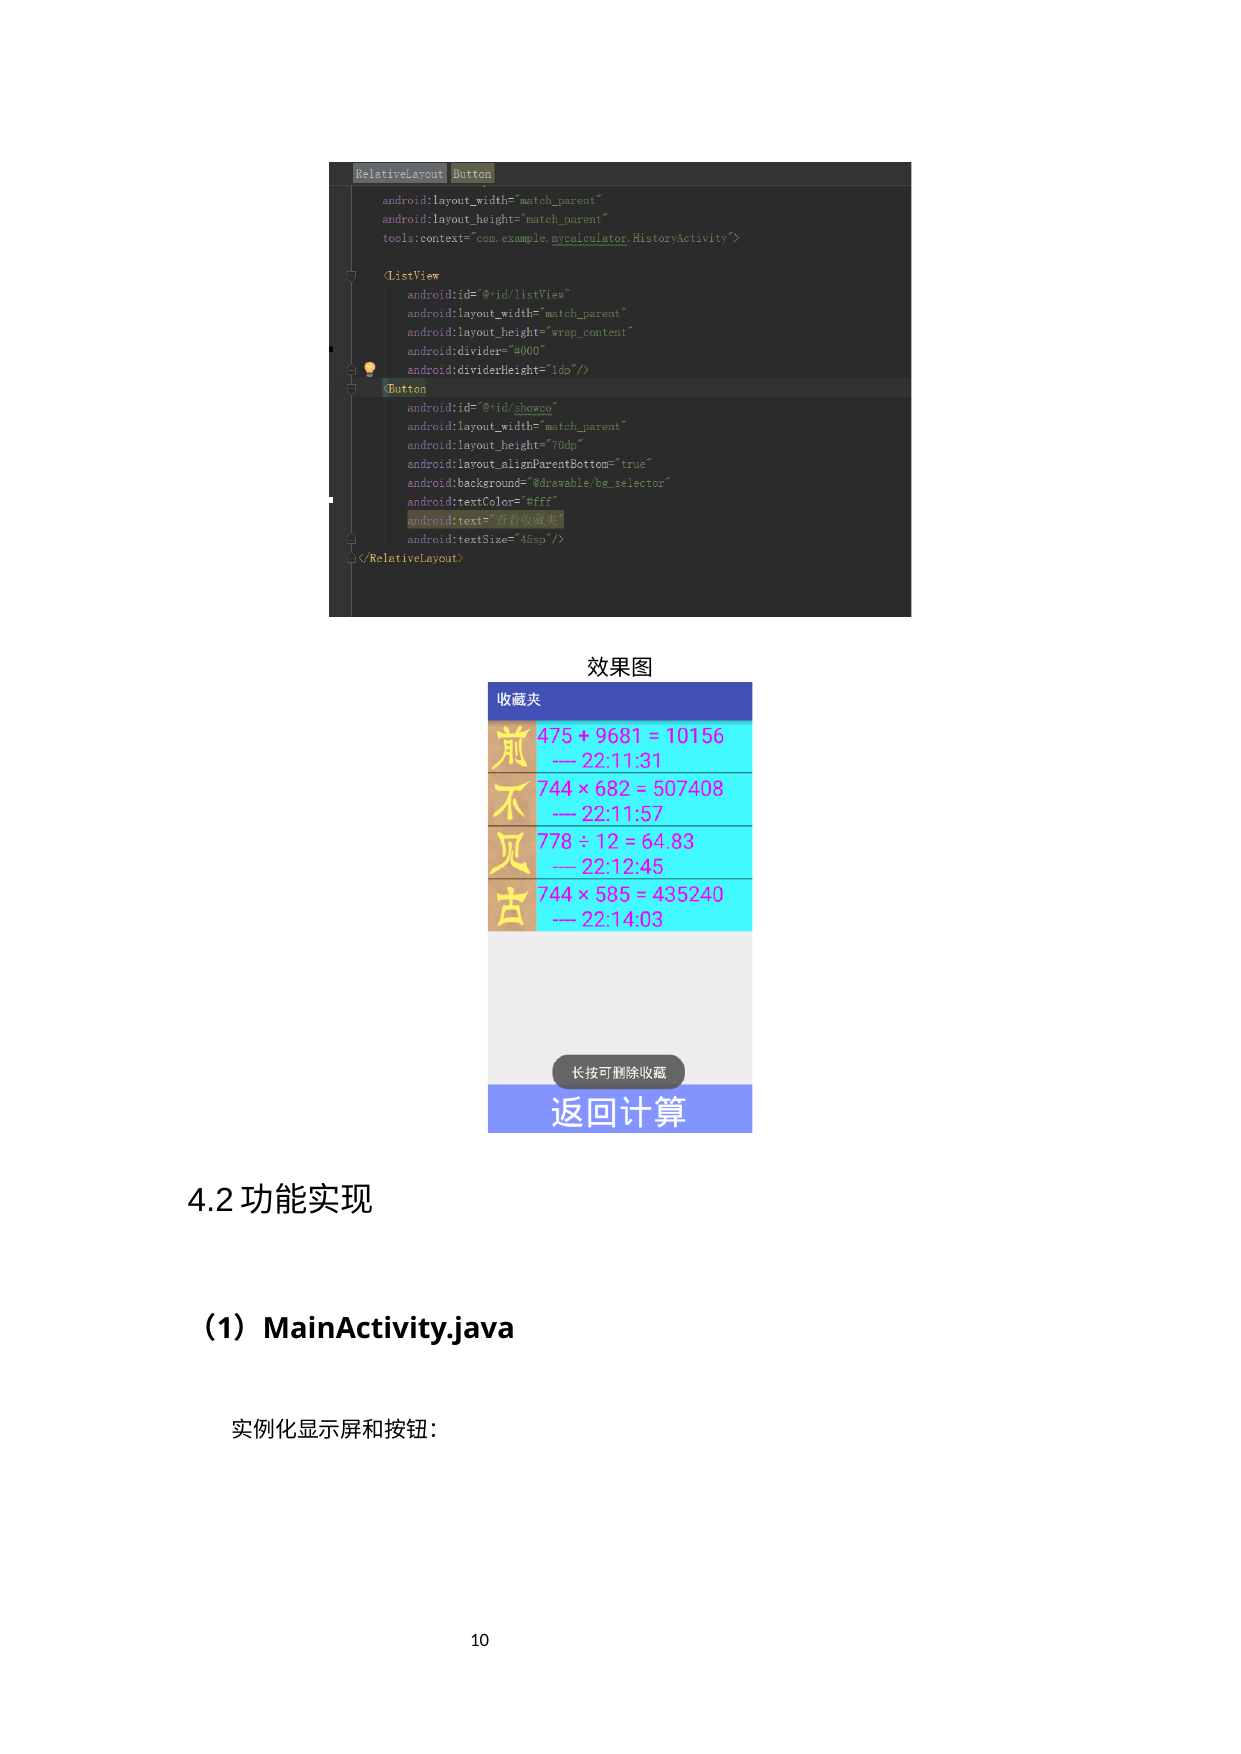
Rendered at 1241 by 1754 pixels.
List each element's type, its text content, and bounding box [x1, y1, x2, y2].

subtitle （1）MainActivity.java [187, 1293, 1053, 1358]
text 效果图 [187, 649, 1053, 682]
picture [487, 682, 753, 1133]
subtitle 4.2功能实现 [187, 1164, 1053, 1229]
picture [329, 162, 912, 617]
text 实例化显示屏和按钮： [187, 1412, 1053, 1444]
